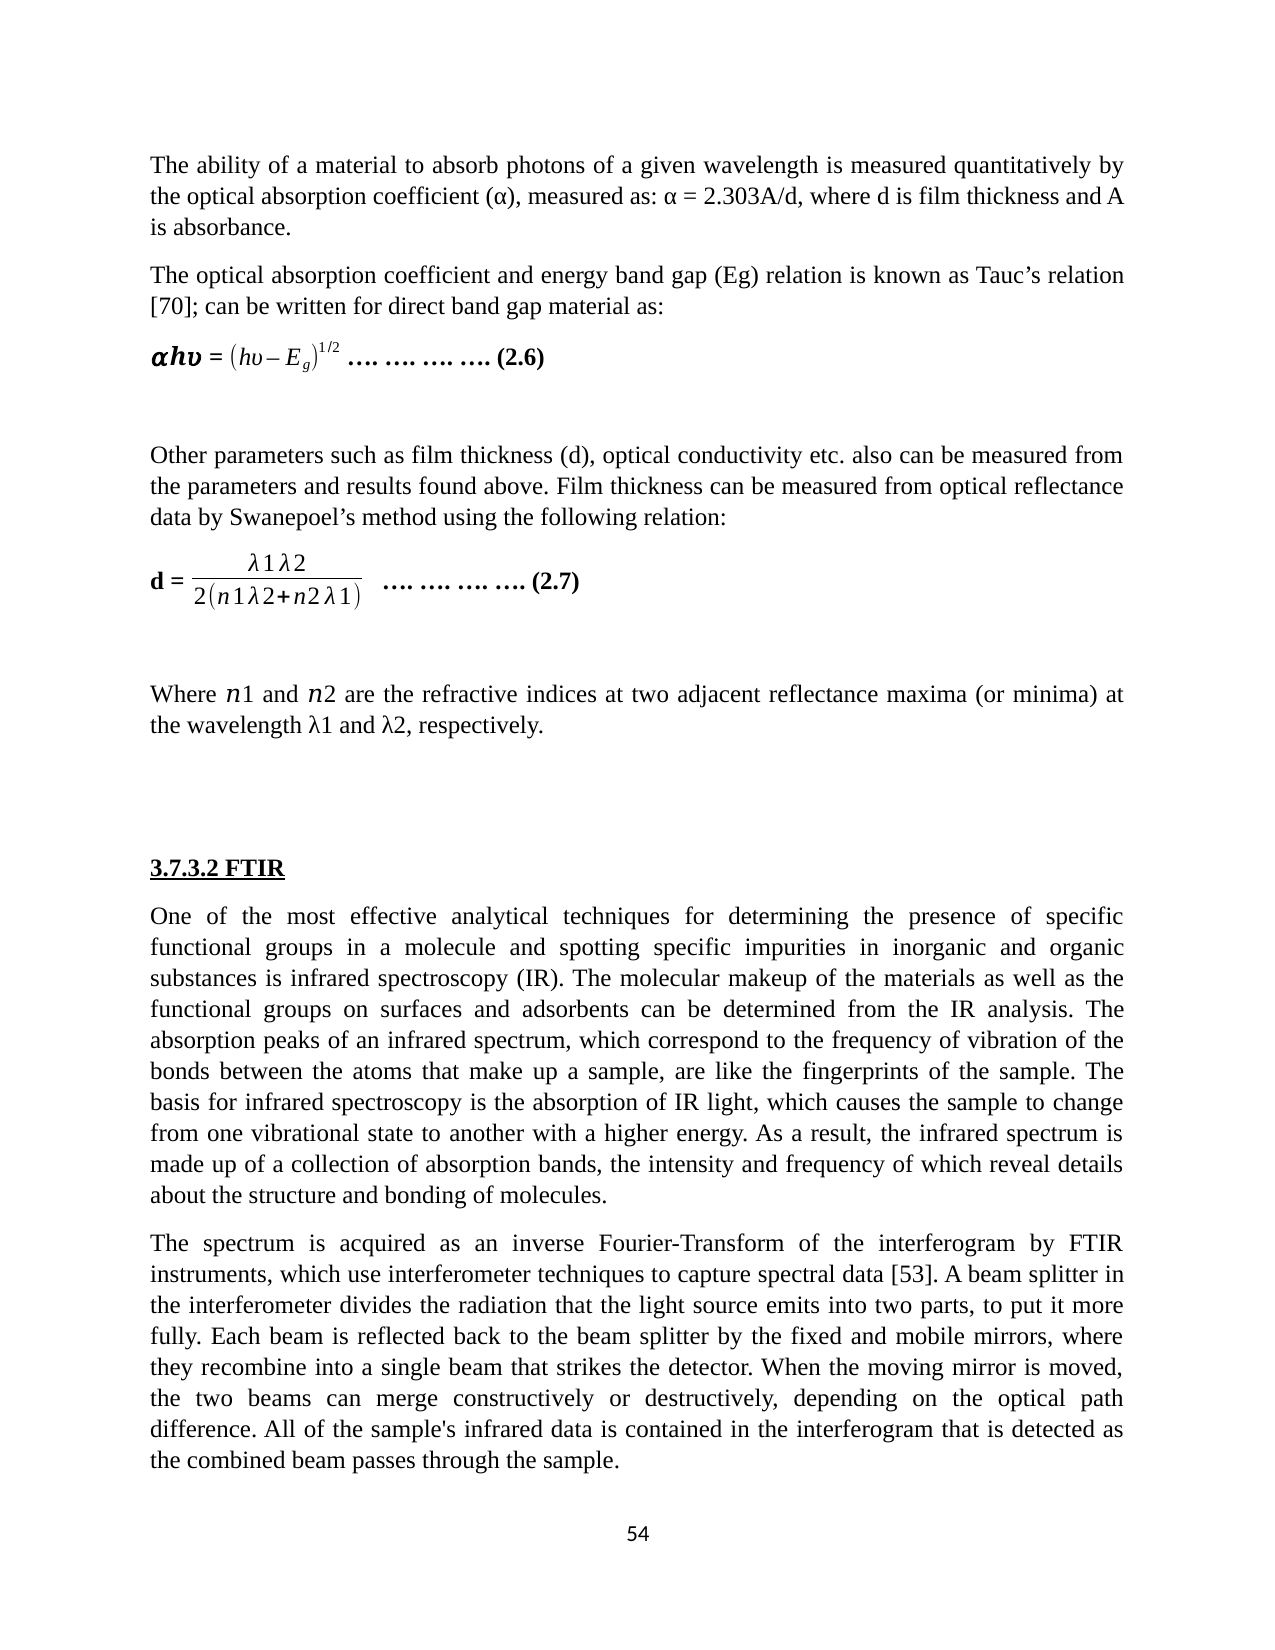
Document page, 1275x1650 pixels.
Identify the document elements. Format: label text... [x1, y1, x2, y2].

text One of the most effective analytical techniques for determining the presence of specific functional groups in a molecule and spotting specific impurities in inorganic and organic substances is infrared spectroscopy (IR). The molecular makeup of the materials as well as the functional groups on surfaces and adsorbents can be determined from the IR analysis. The absorption peaks of an infrared spectrum, which correspond to the frequency of vibration of the bonds between the atoms that make up a sample, are like the fingerprints of the sample. The basis for infrared spectroscopy is the absorption of IR light, which causes the sample to change from one vibrational state to another with a higher energy. As a result, the infrared spectrum is made up of a collection of absorption bands, the intensity and frequency of which reveal details about the structure and bonding of molecules. [150, 901, 1125, 1209]
text Where 𝑛1 and 𝑛2 are the refractive indices at two adjacent reflectance maxima (or minima) at the wavelength λ1 and λ2, respectively. [150, 678, 1125, 739]
text The ability of a material to absorb photons of a given wavelength is measured quantitatively by the optical absorption coefficient (α), measured as: α = 2.303A/d, where d is film thickness and A is absorbance. [150, 150, 1125, 241]
text The spectrum is acquired as an inverse Fourier-Transform of the interferogram by FTIR instruments, which use interferometer techniques to capture spectral data [53]. A beam splitter in the interferometer divides the radiation that the light source emits into two parts, to put it more fully. Each beam is reflected back to the beam splitter by the fixed and mobile mirrors, where they recombine into a single beam that strikes the detector. When the moving mirror is moved, the two beams can merge constructively or destructively, depending on the optical path difference. All of the sample's infrared data is contained in the interferogram that is detected as the combined beam passes through the sample. [150, 1228, 1125, 1474]
text The optical absorption coefficient and energy band gap (Eg) relation is known as Tauc’s relation [70]; can be written for direct band gap material as: [150, 260, 1125, 319]
text 𝛼ℎ𝜐 = …. …. …. …. (2.6) [150, 338, 1125, 373]
text d = …. …. …. …. (2.7) [150, 550, 1125, 611]
text Other parameters such as film thickness (d), optical conductivity etc. also can be measured from the parameters and results found above. Film thickness can be measured from optical reflectance data by Swanepoel’s method using the following relation: [150, 440, 1125, 531]
text 3.7.3.2 FTIR [150, 853, 1125, 882]
